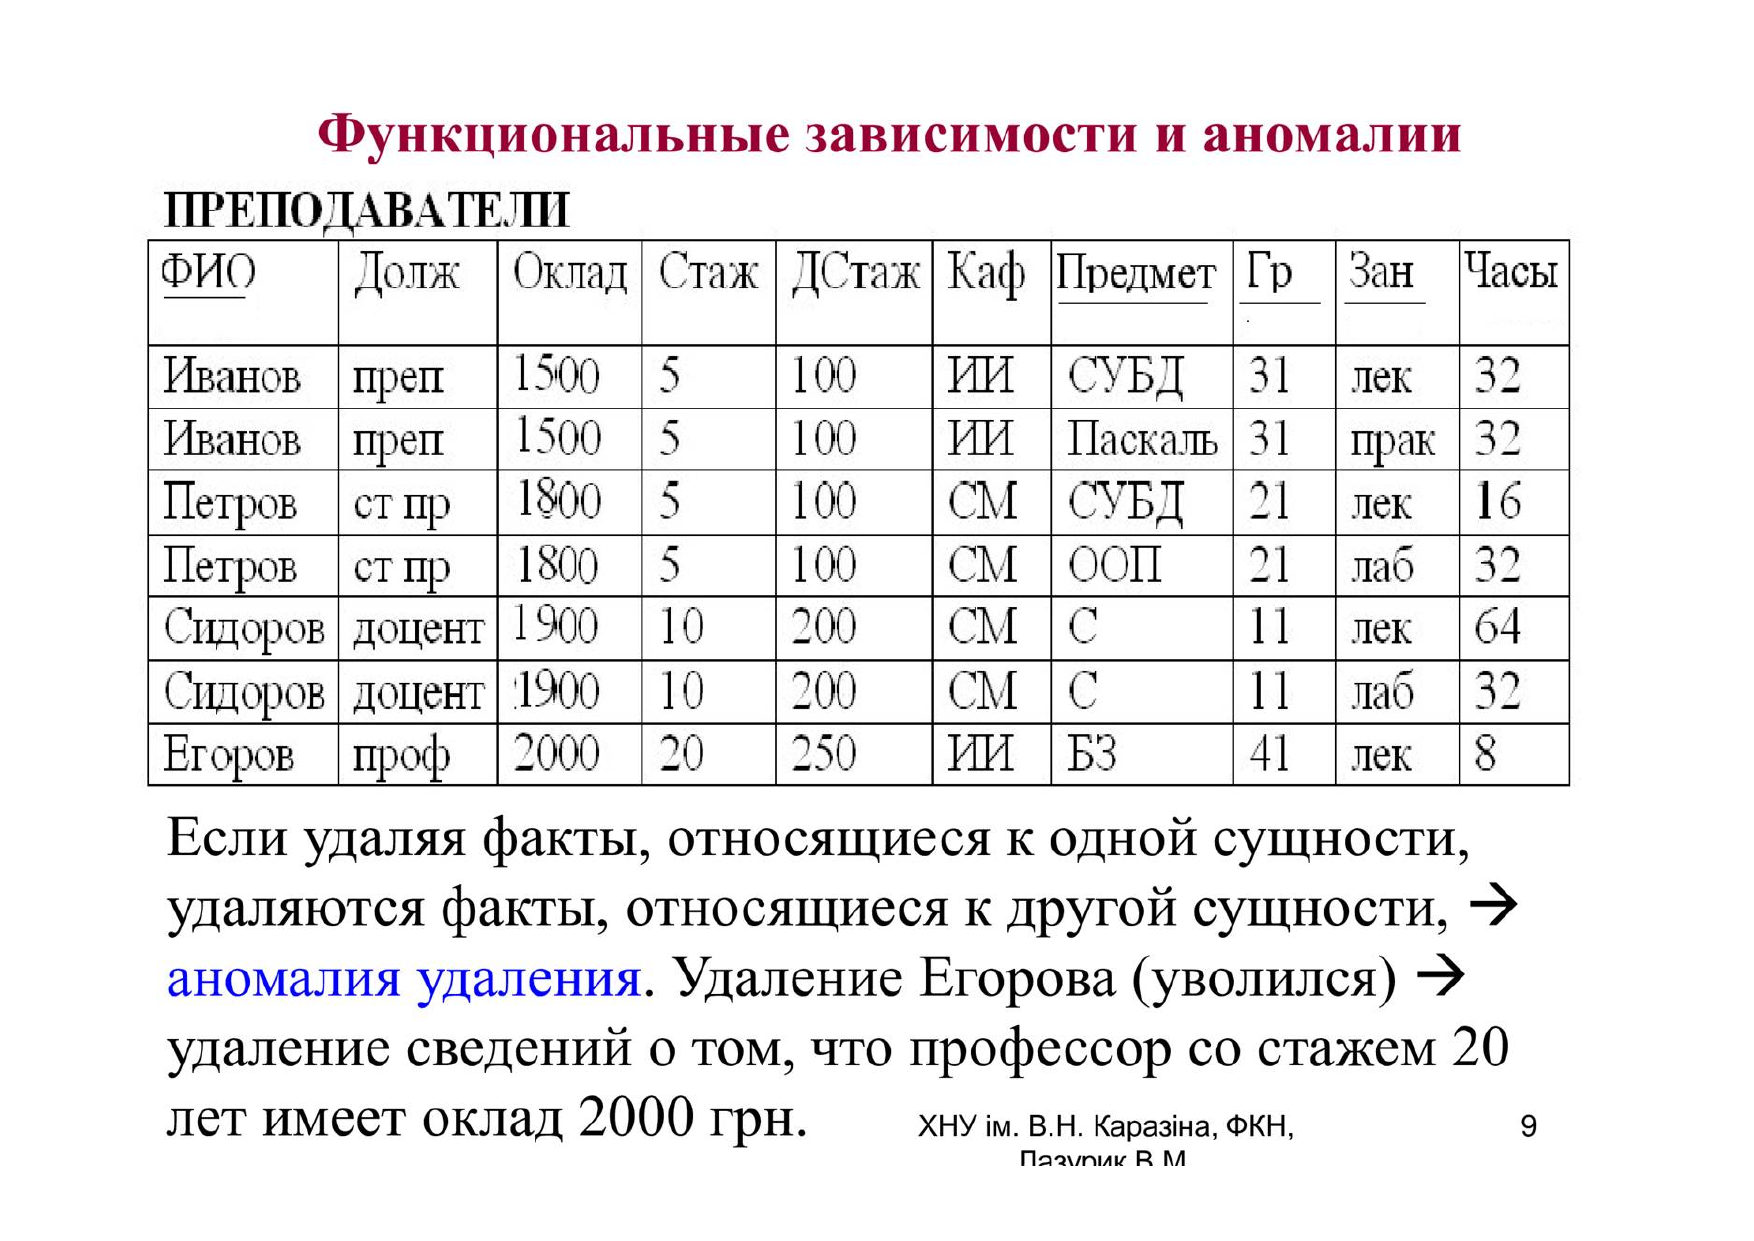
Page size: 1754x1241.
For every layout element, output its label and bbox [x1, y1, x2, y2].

picture [127, 75, 1627, 1166]
